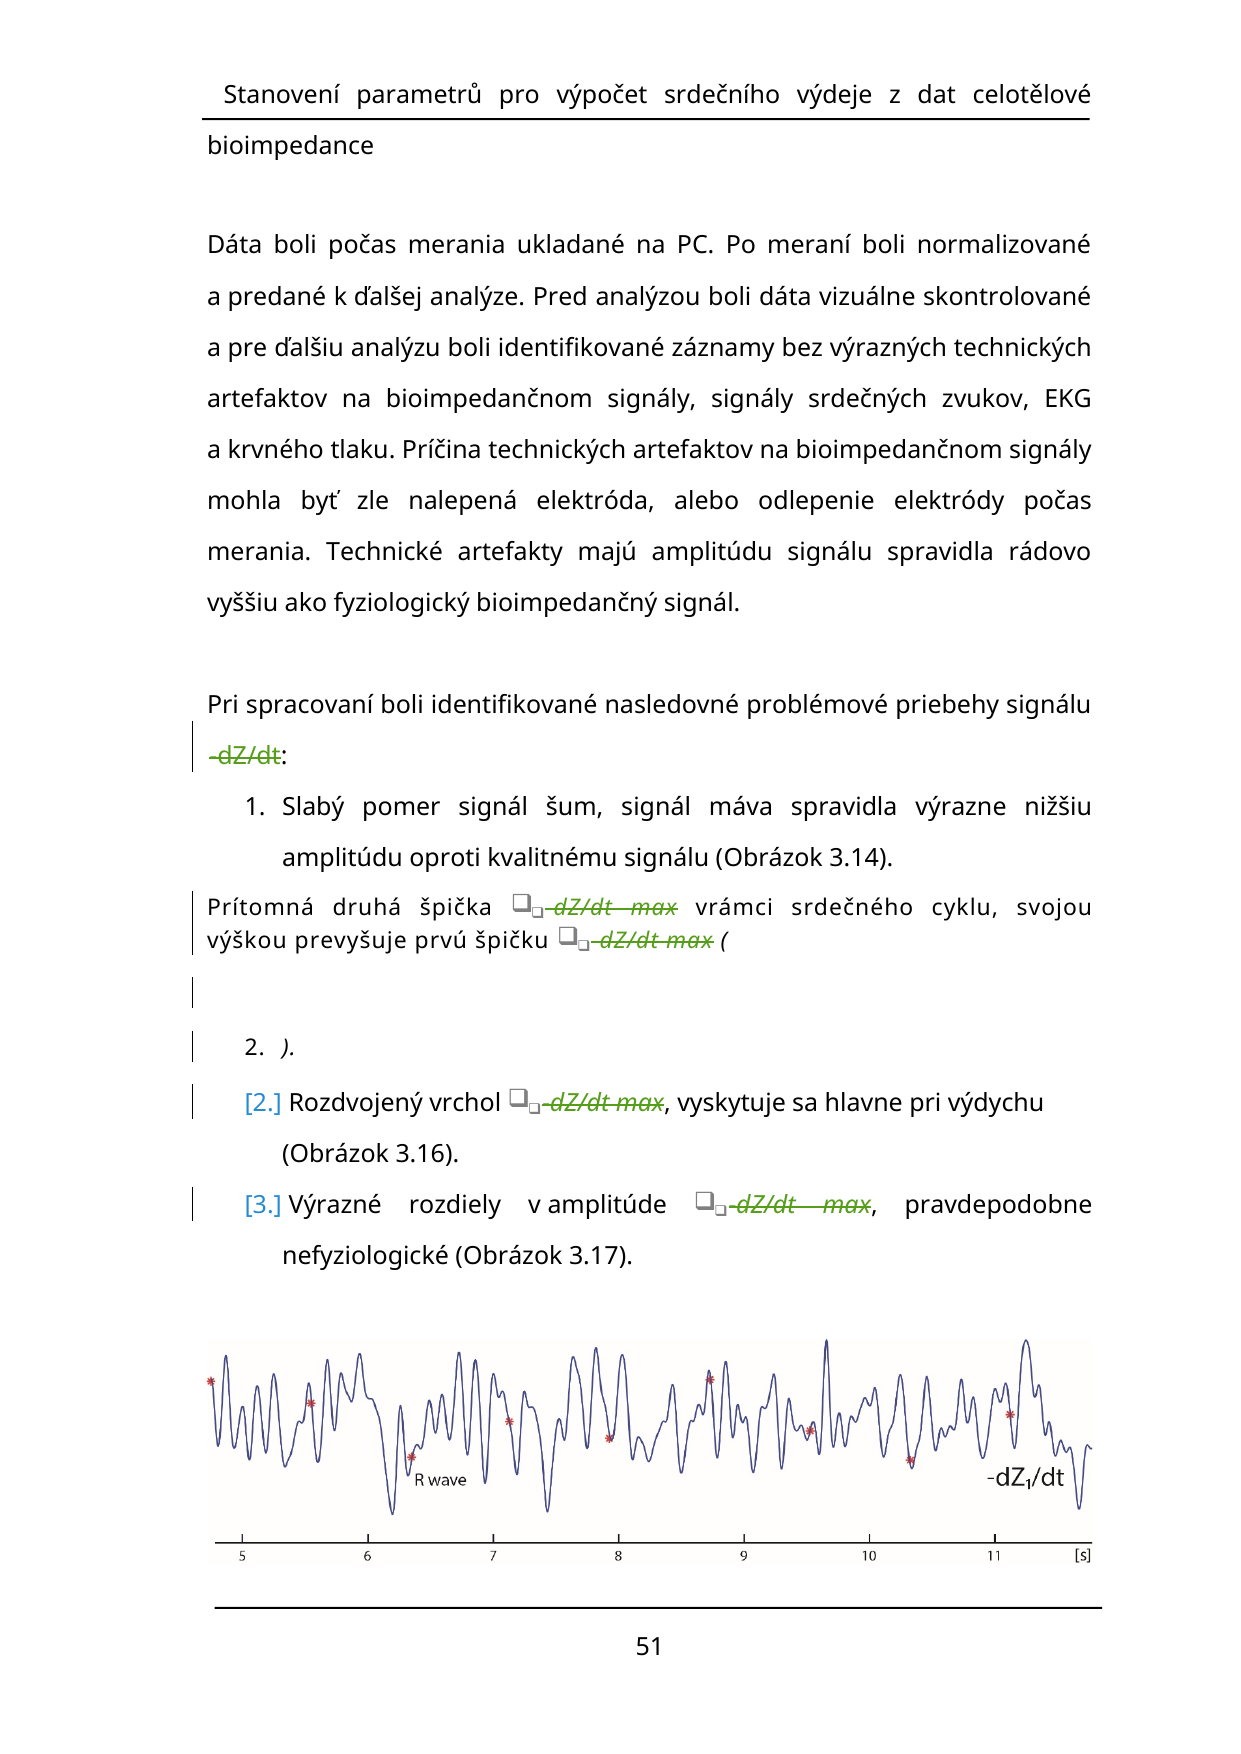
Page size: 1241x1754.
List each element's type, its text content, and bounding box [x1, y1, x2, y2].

list (). [282, 1136, 1092, 1169]
list Slabý pomer signál šum, signál máva spravidla výrazne nižšiu amplitúdu oproti kvalitnému signálu (). [244, 789, 1092, 874]
picture [206, 1339, 1093, 1565]
list Rozdvojený vrchol , vyskytuje sa hlavne pri výdychu [244, 1084, 1092, 1118]
text Dáta boli počas merania ukladané na PC. Po meraní boli normalizované a predané k ďalšej analýze. Pred analýzou boli dáta vizuálne skontrolované a pre ďalšiu analýzu boli identifikované záznamy bez výrazných technických artefaktov na bioimpedančnom signály, signály srdečných zvukov, EKG a krvného tlaku. Príčina technických artefaktov na bioimpedančnom signály mohla byť zle nalepená elektróda, alebo odlepenie elektródy počas merania. Technické artefakty majú amplitúdu signálu spravidla rádovo vyššiu ako fyziologický bioimpedančný signál. [207, 227, 1092, 618]
text Prítomná druhá špička vrámci srdečného cyklu, svojou výškou prevyšuje prvú špičku ( [207, 891, 1092, 955]
list Výrazné rozdiely v amplitúde , pravdepodobne nefyziologické (). [244, 1187, 1092, 1272]
text Pri spracovaní boli identifikované nasledovné problémové priebehy signálu : [207, 687, 1092, 772]
